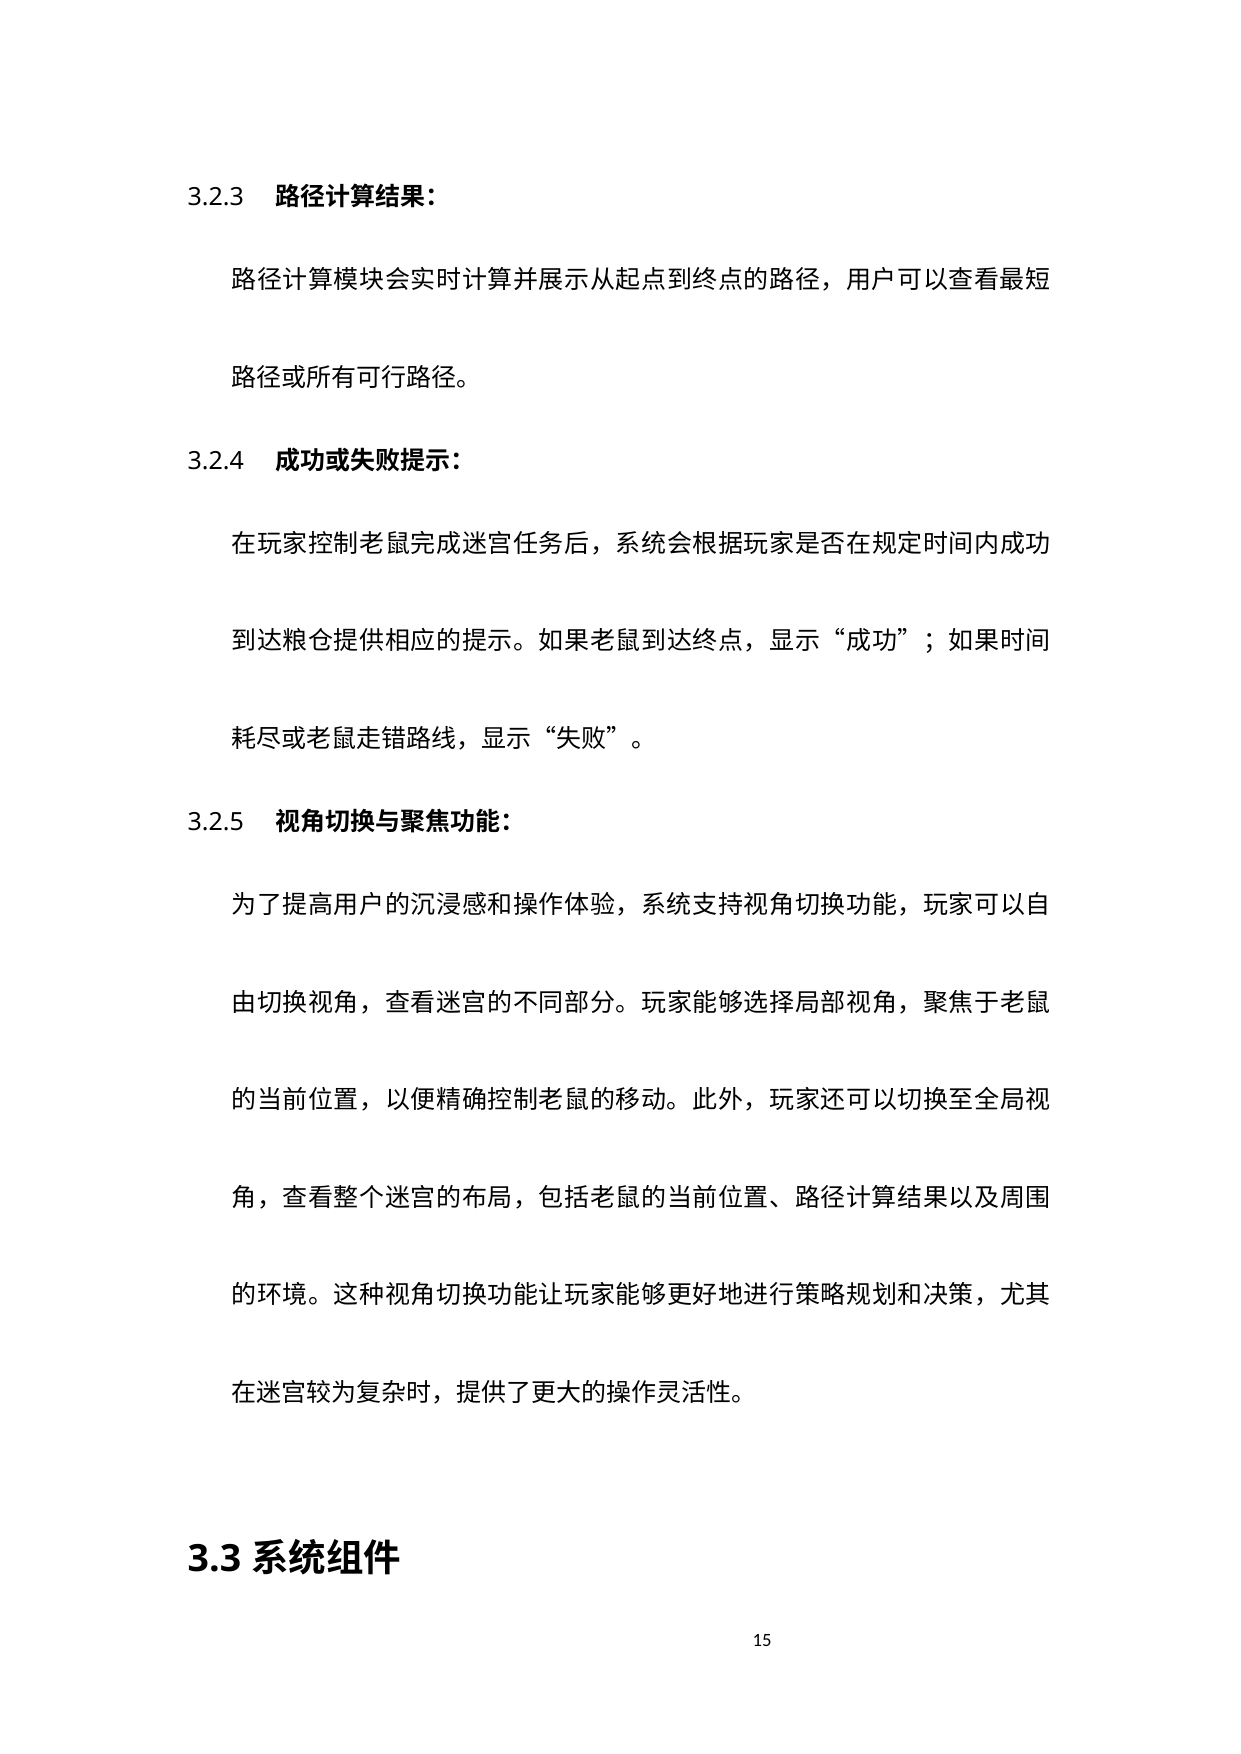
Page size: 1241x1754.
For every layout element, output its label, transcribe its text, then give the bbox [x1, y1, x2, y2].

text 3.3 系统组件 [187, 1523, 1053, 1588]
list 路径计算模块会实时计算并展示从起点到终点的路径，用户可以查看最短路径或所有可行路径。 [231, 245, 1053, 408]
list 路径计算结果： [187, 162, 1053, 227]
list 成功或失败提示： [187, 426, 1053, 491]
list 为了提高用户的沉浸感和操作体验，系统支持视角切换功能，玩家可以自由切换视角，查看迷宫的不同部分。玩家能够选择局部视角，聚焦于老鼠的当前位置，以便精确控制老鼠的移动。此外，玩家还可以切换至全局视角，查看整个迷宫的布局，包括老鼠的当前位置、路径计算结果以及周围的环境。这种视角切换功能让玩家能够更好地进行策略规划和决策，尤其在迷宫较为复杂时，提供了更大的操作灵活性。 [231, 870, 1053, 1423]
list 在玩家控制老鼠完成迷宫任务后，系统会根据玩家是否在规定时间内成功到达粮仓提供相应的提示。如果老鼠到达终点，显示“成功”；如果时间耗尽或老鼠走错路线，显示“失败”。 [231, 509, 1053, 769]
list 视角切换与聚焦功能： [187, 787, 1053, 852]
